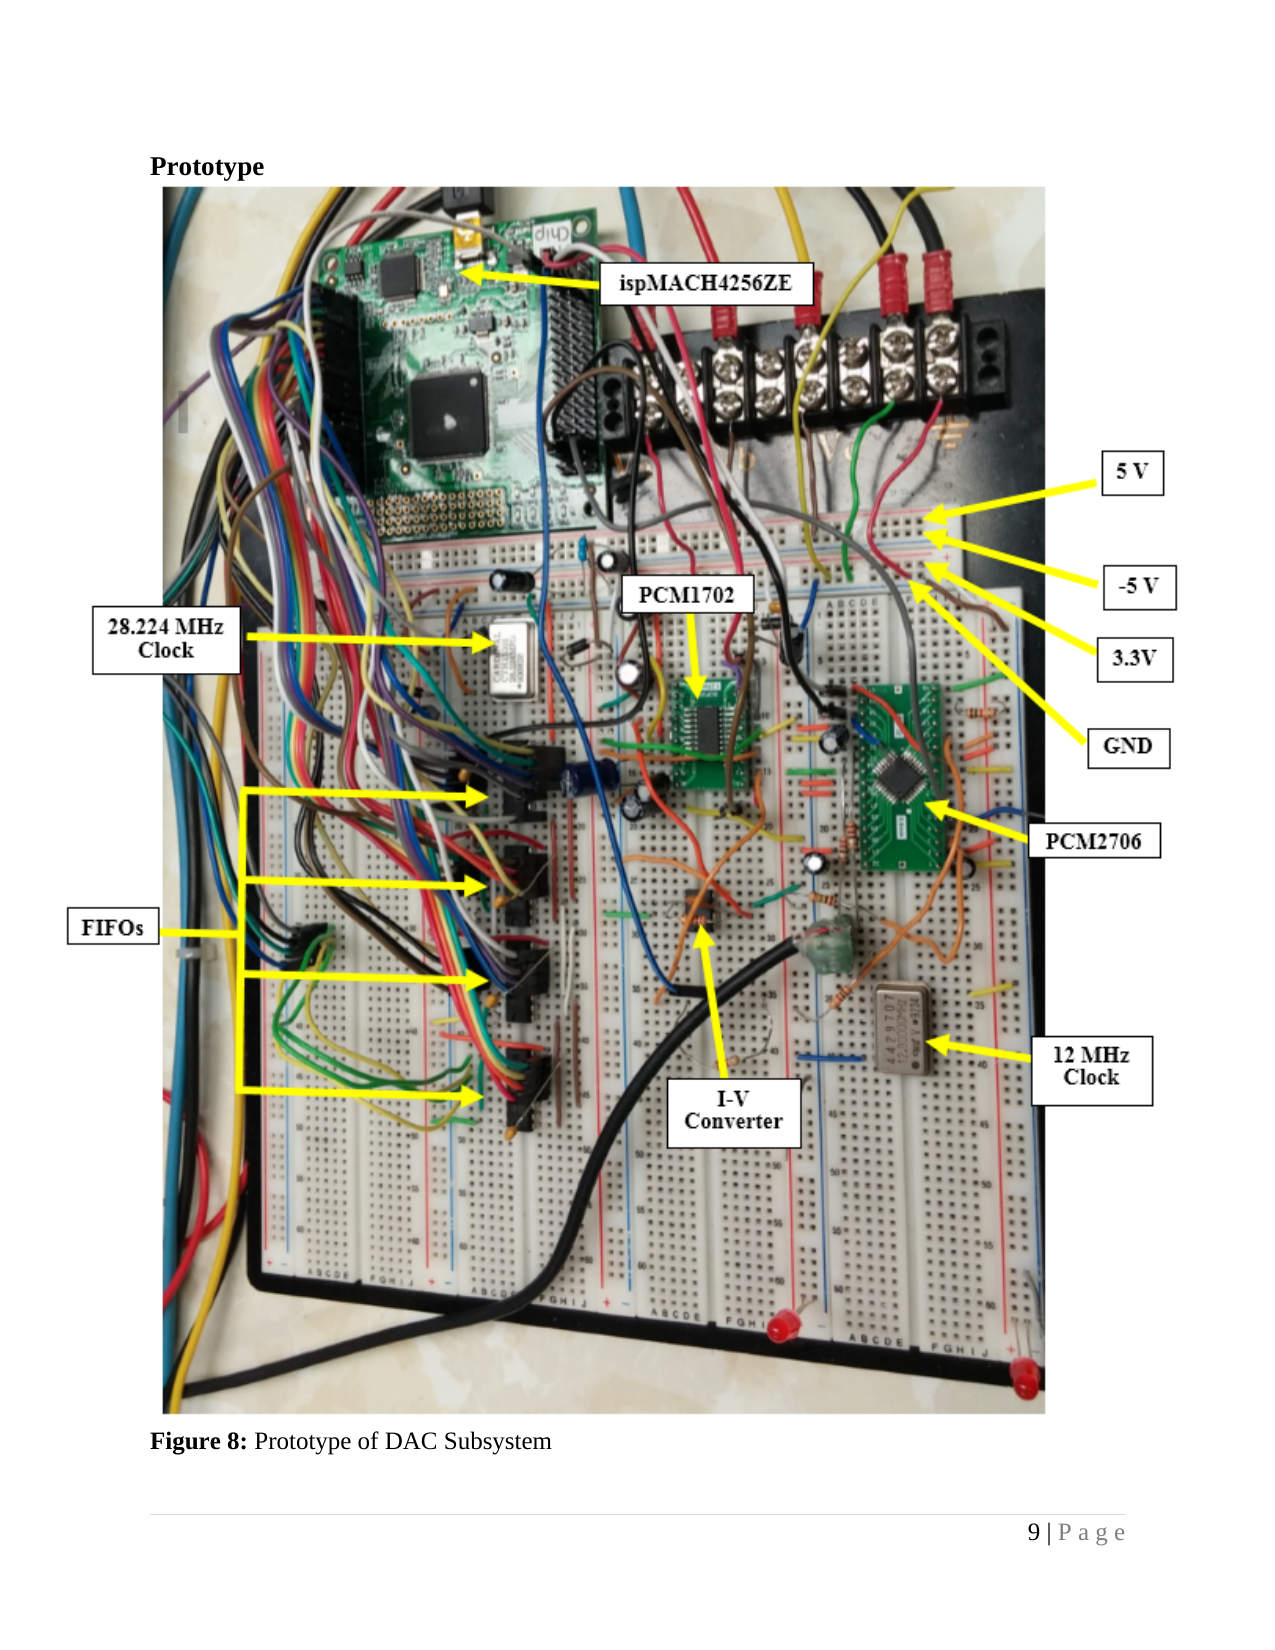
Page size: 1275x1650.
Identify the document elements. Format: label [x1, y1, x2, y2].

picture [61, 151, 1182, 1419]
